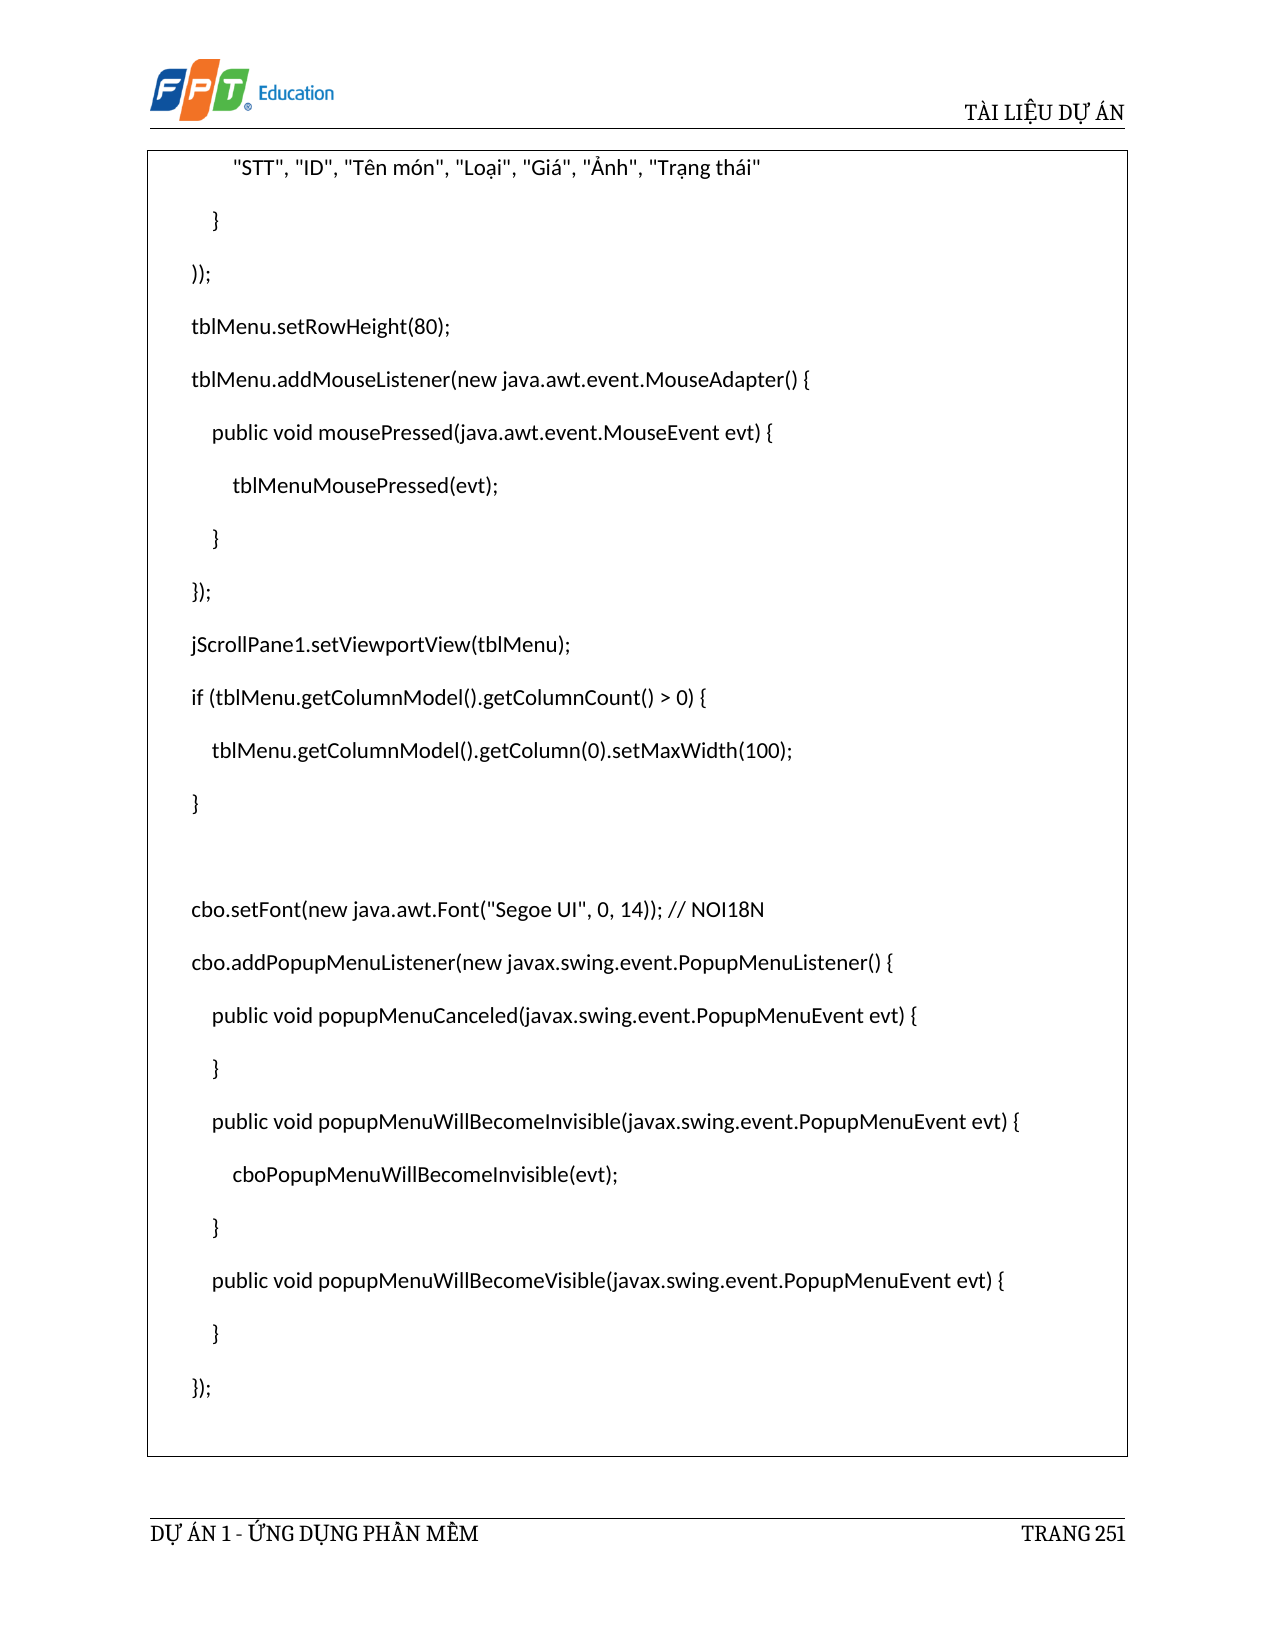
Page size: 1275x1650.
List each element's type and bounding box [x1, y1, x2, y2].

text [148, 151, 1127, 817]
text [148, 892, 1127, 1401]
picture [150, 59, 336, 121]
